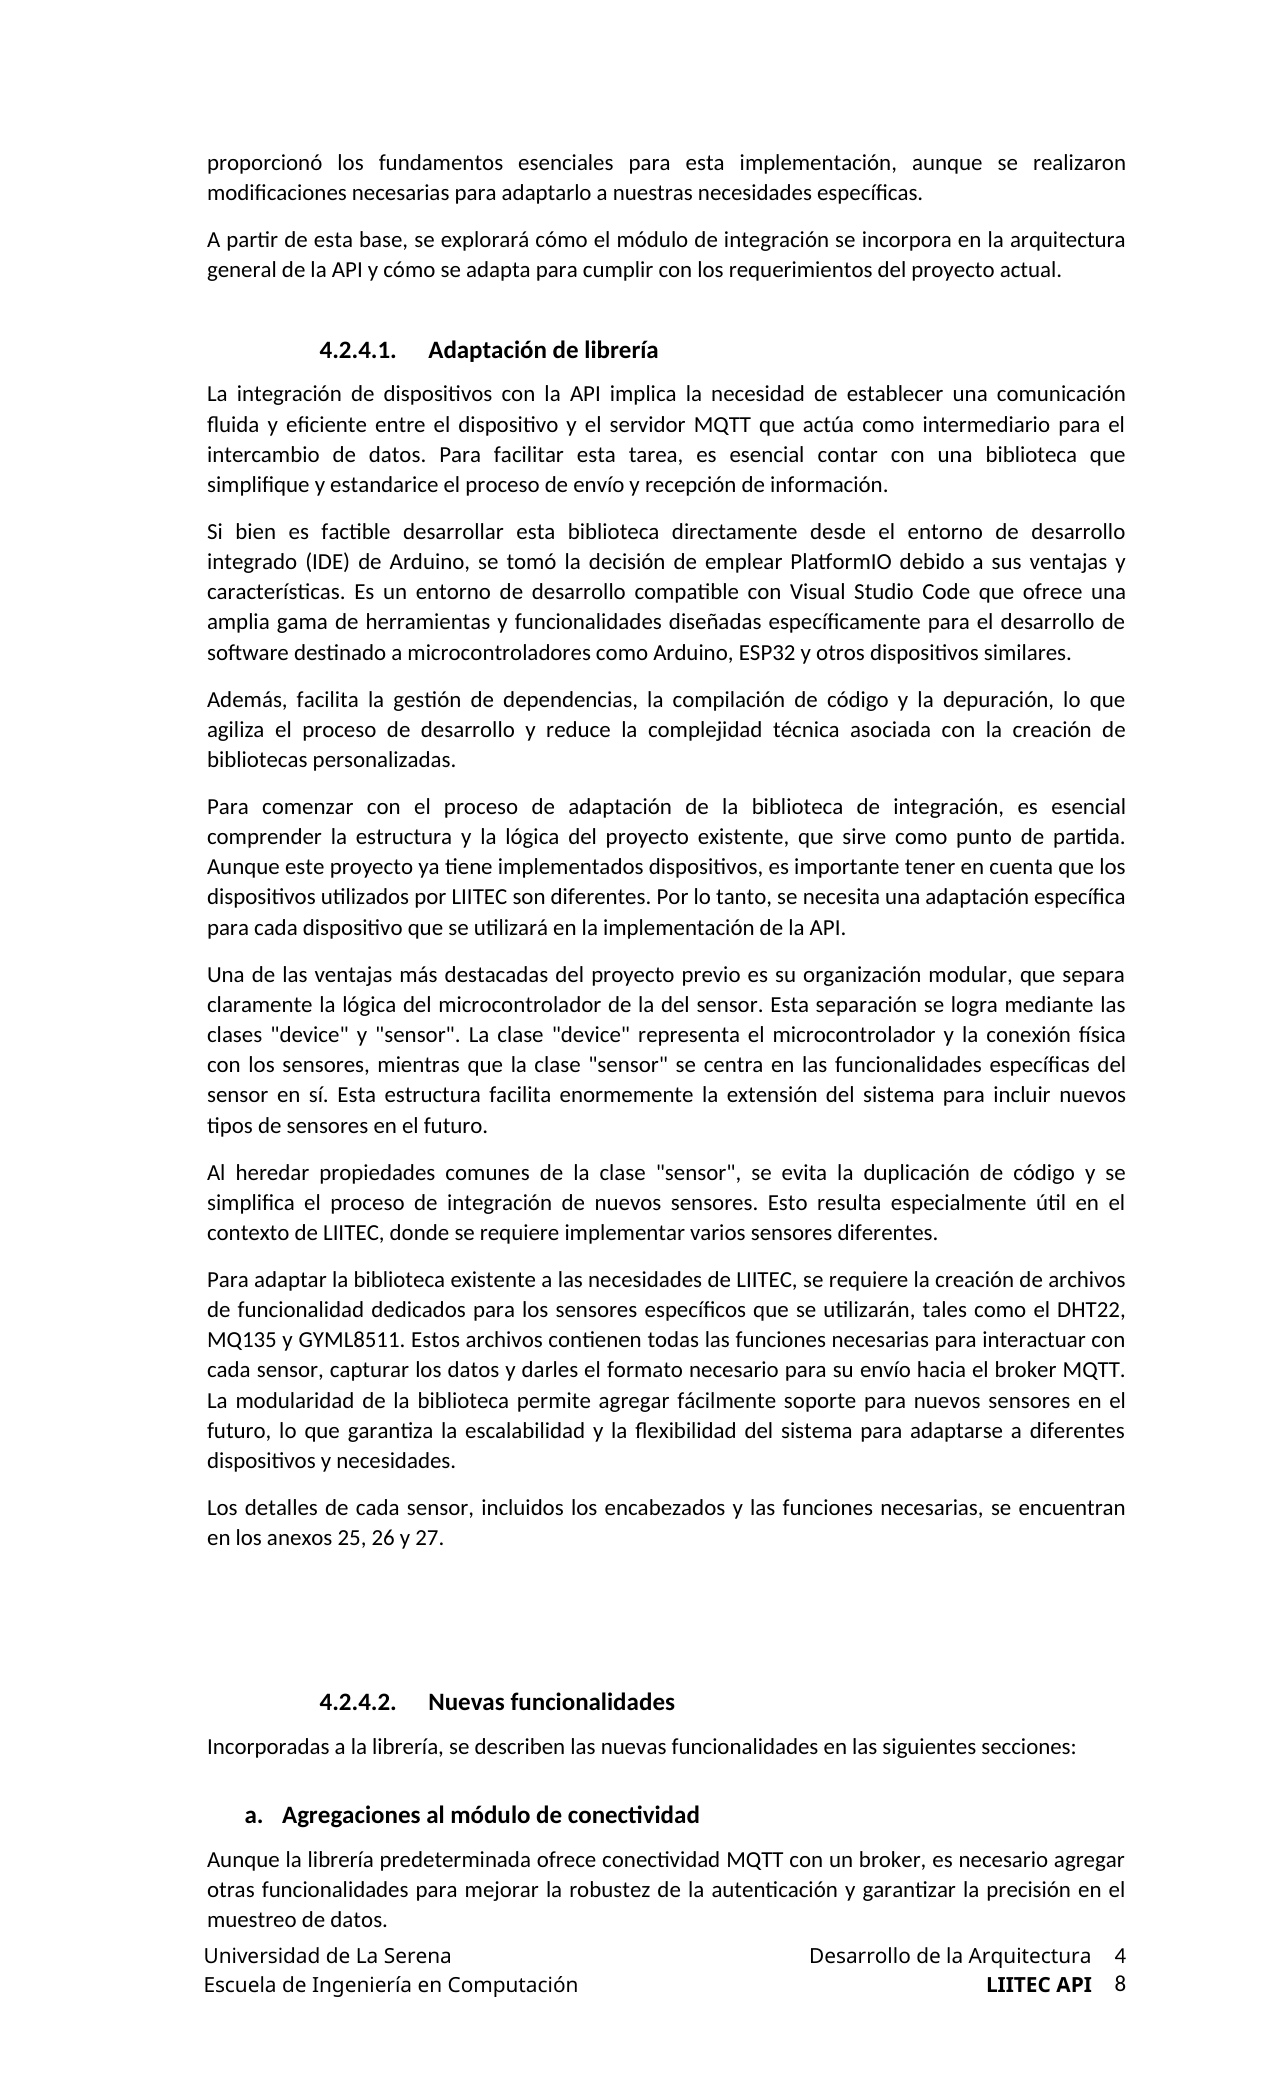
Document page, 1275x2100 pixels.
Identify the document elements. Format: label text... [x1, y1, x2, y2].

text Para comenzar con el proceso de adaptación de la biblioteca de integración, es esencial comprender la estructura y la lógica del proyecto existente, que sirve como punto de partida. Aunque este proyecto ya tiene implementados dispositivos, es importante tener en cuenta que los dispositivos utilizados por LIITEC son diferentes. Por lo tanto, se necesita una adaptación específica para cada dispositivo que se utilizará en la implementación de la API. [207, 792, 1127, 941]
text Si bien es factible desarrollar esta biblioteca directamente desde el entorno de desarrollo integrado (IDE) de Arduino, se tomó la decisión de emplear PlatformIO debido a sus ventajas y características. Es un entorno de desarrollo compatible con Visual Studio Code que ofrece una amplia gama de herramientas y funcionalidades diseñadas específicamente para el desarrollo de software destinado a microcontroladores como Arduino, ESP32 y otros dispositivos similares. [207, 517, 1127, 666]
text Al heredar propiedades comunes de la clase "sensor", se evita la duplicación de código y se simplifica el proceso de integración de nuevos sensores. Esto resulta especialmente útil en el contexto de LIITEC, donde se requiere implementar varios sensores diferentes. [207, 1158, 1127, 1246]
text Además, facilita la gestión de dependencias, la compilación de código y la depuración, lo que agiliza el proceso de desarrollo y reduce la complejidad técnica asociada con la creación de bibliotecas personalizadas. [207, 685, 1127, 773]
text Una de las ventajas más destacadas del proyecto previo es su organización modular, que separa claramente la lógica del microcontrolador de la del sensor. Esta separación se logra mediante las clases "device" y "sensor". La clase "device" representa el microcontrolador y la conexión física con los sensores, mientras que la clase "sensor" se centra en las funcionalidades específicas del sensor en sí. Esta estructura facilita enormemente la extensión del sistema para incluir nuevos tipos de sensores en el futuro. [207, 960, 1127, 1139]
text Para adaptar la biblioteca existente a las necesidades de LIITEC, se requiere la creación de archivos de funcionalidad dedicados para los sensores específicos que se utilizarán, tales como el DHT22, MQ135 y GYML8511. Estos archivos contienen todas las funciones necesarias para interactuar con cada sensor, capturar los datos y darles el formato necesario para su envío hacia el broker MQTT. La modularidad de la biblioteca permite agregar fácilmente soporte para nuevos sensores en el futuro, lo que garantiza la escalabilidad y la flexibilidad del sistema para adaptarse a diferentes dispositivos y necesidades. [207, 1265, 1127, 1474]
text A partir de esta base, se explorará cómo el módulo de integración se incorpora en la arquitectura general de la API y cómo se adapta para cumplir con los requerimientos del proyecto actual. [207, 225, 1127, 283]
list Agregaciones al módulo de conectividad [244, 1799, 1127, 1830]
subtitle Nuevas funcionalidades [319, 1686, 1127, 1717]
text La integración de dispositivos con la API implica la necesidad de establecer una comunicación fluida y eficiente entre el dispositivo y el servidor MQTT que actúa como intermediario para el intercambio de datos. Para facilitar esta tarea, es esencial contar con una biblioteca que simplifique y estandarice el proceso de envío y recepción de información. [207, 379, 1127, 498]
subtitle Adaptación de librería [319, 334, 1127, 364]
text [207, 148, 1127, 206]
text Aunque la librería predeterminada ofrece conectividad MQTT con un broker, es necesario agregar otras funcionalidades para mejorar la robustez de la autenticación y garantizar la precisión en el muestreo de datos. [207, 1845, 1127, 1933]
text Incorporadas a la librería, se describen las nuevas funcionalidades en las siguientes secciones: [207, 1732, 1127, 1760]
text Los detalles de cada sensor, incluidos los encabezados y las funciones necesarias, se encuentran en los anexos 25, 26 y 27. [207, 1493, 1127, 1551]
